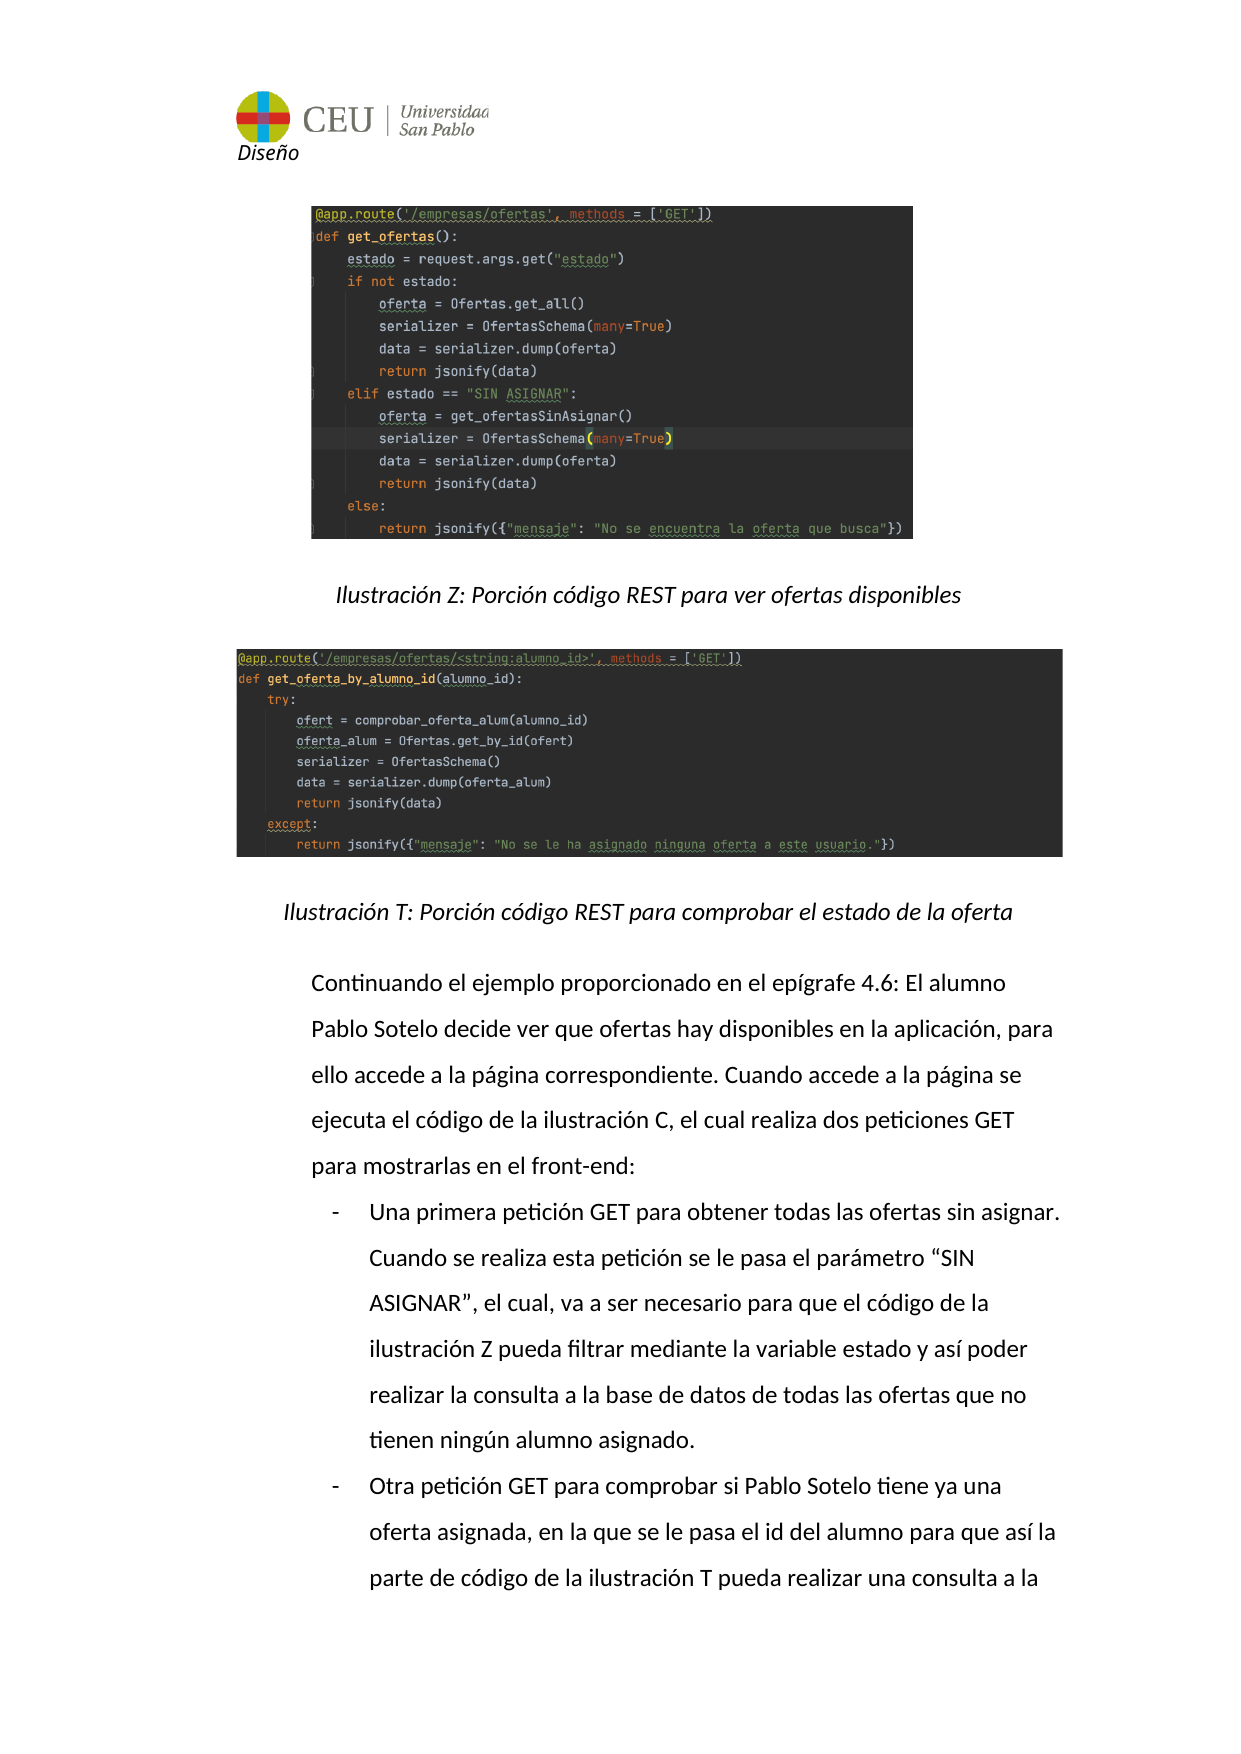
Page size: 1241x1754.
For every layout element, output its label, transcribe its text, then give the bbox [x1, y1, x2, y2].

list Continuando el ejemplo proporcionado en el epígrafe 4.6: El alumno Pablo Sotelo decide ver que ofertas hay disponibles en la aplicación, para ello accede a la página correspondiente. Cuando accede a la página se ejecuta el código de la ilustración C, el cual realiza dos peticiones GET para mostrarlas en el front-end: [311, 967, 1063, 1181]
picture [236, 649, 1063, 857]
picture [235, 89, 489, 143]
text Ilustración T: Porción código REST para comprobar el estado de la oferta [236, 897, 1063, 927]
list Una primera petición GET para obtener todas las ofertas sin asignar. Cuando se realiza esta petición se le pasa el parámetro “SIN ASIGNAR”, el cual, va a ser necesario para que el código de la ilustración Z pueda filtrar mediante la variable estado y así poder realizar la consulta a la base de datos de todas las ofertas que no tienen ningún alumno asignado. [332, 1196, 1063, 1455]
picture [311, 206, 913, 539]
text Ilustración Z: Porción código REST para ver ofertas disponibles [236, 579, 1063, 609]
